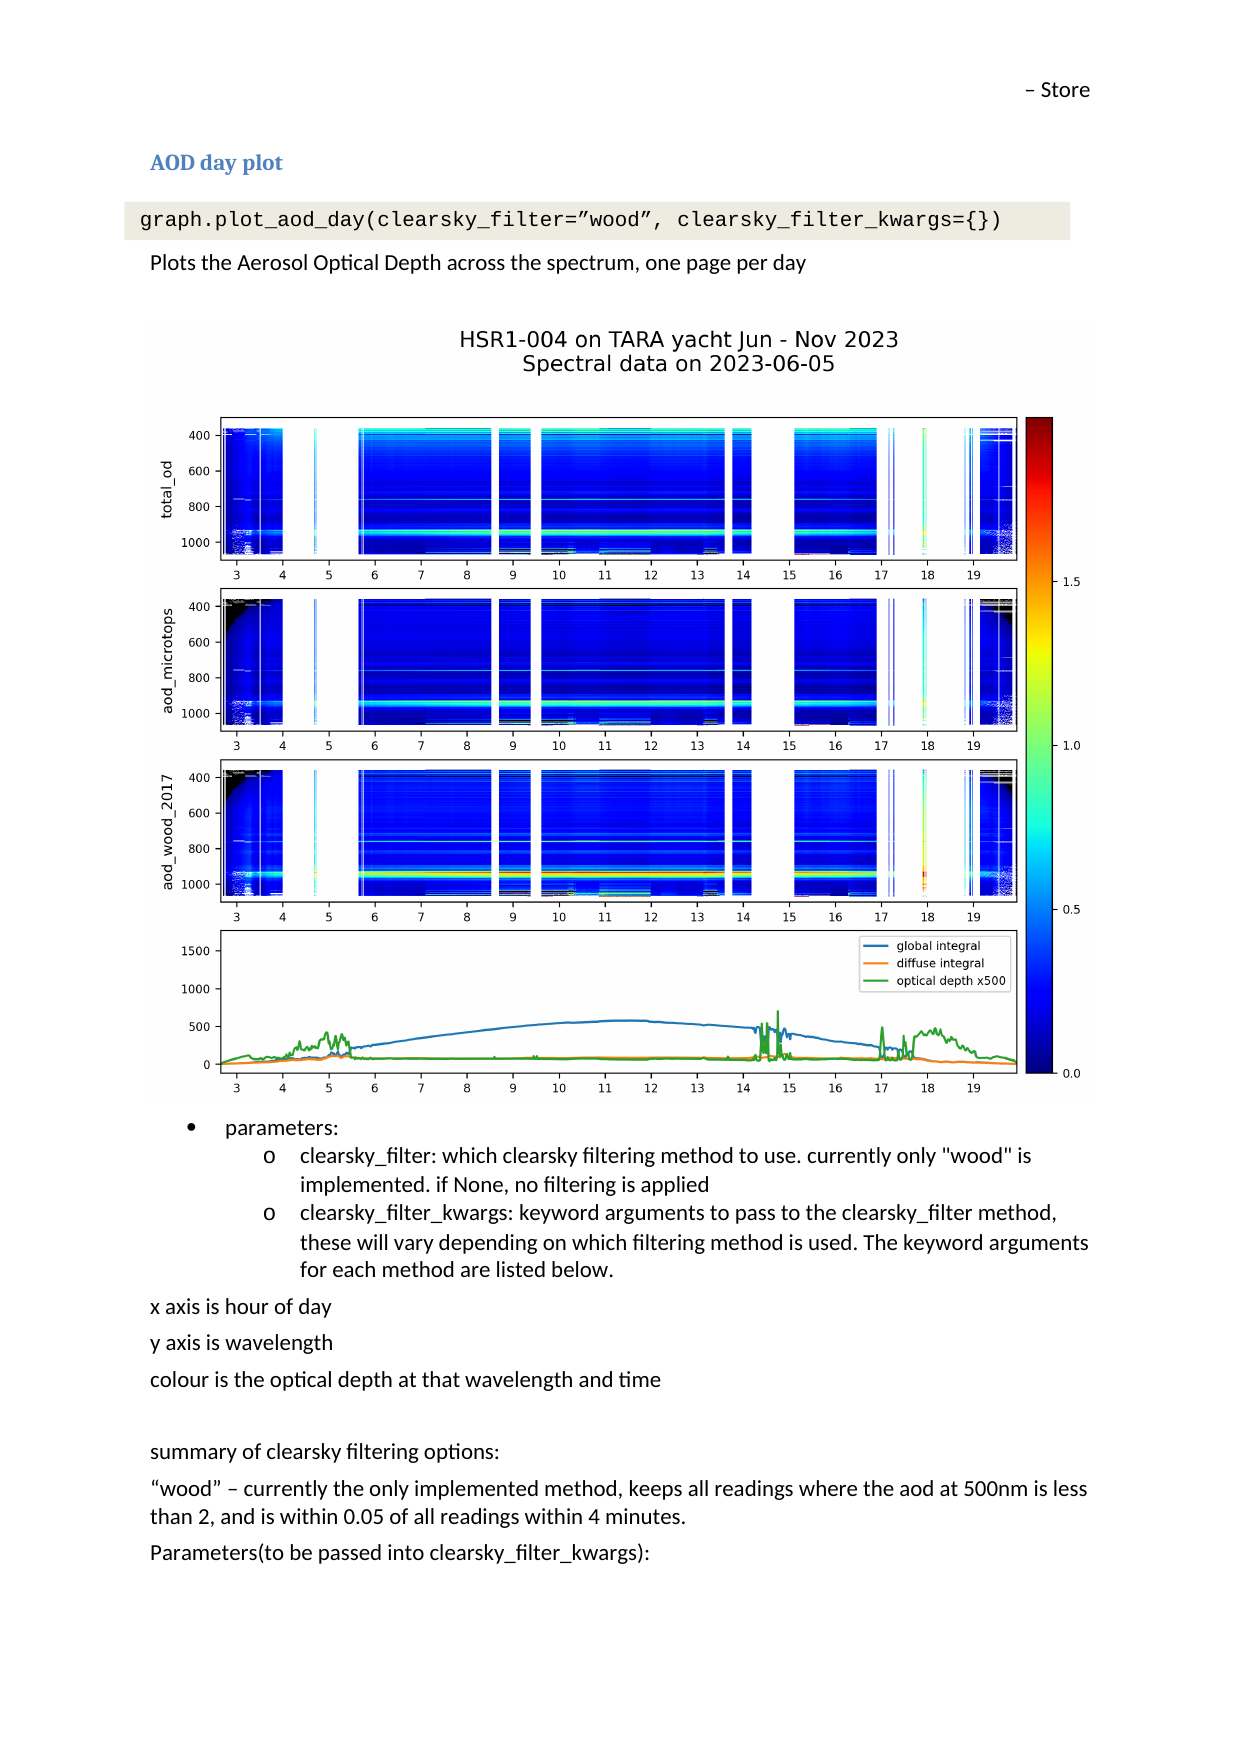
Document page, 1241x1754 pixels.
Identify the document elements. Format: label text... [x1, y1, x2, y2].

text y axis is wavelength [150, 1328, 1090, 1356]
list parameters: [187, 1113, 1090, 1141]
list clearsky_filter: which clearsky filtering method to use. currently only "wood" is implemented. if None, no filtering is applied [262, 1141, 1090, 1198]
subtitle AOD day plot [150, 150, 1090, 176]
text Parameters(to be passed into clearsky_filter_kwargs): [150, 1538, 1090, 1566]
list clearsky_filter_kwargs: keyword arguments to pass to the clearsky_filter method, these will vary depending on which filtering method is used. The keyword arguments for each method are listed below. [262, 1198, 1090, 1284]
text x axis is hour of day [150, 1292, 1090, 1320]
text summary of clearsky filtering options: [150, 1437, 1090, 1465]
text Plots the Aerosol Optical Depth across the spectrum, one page per day [150, 176, 1090, 276]
picture [150, 321, 1091, 1105]
text “wood” – currently the only implemented method, keeps all readings where the aod at 500nm is less than 2, and is within 0.05 of all readings within 4 minutes. [150, 1474, 1090, 1530]
text colour is the optical depth at that wavelength and time [150, 1365, 1090, 1393]
